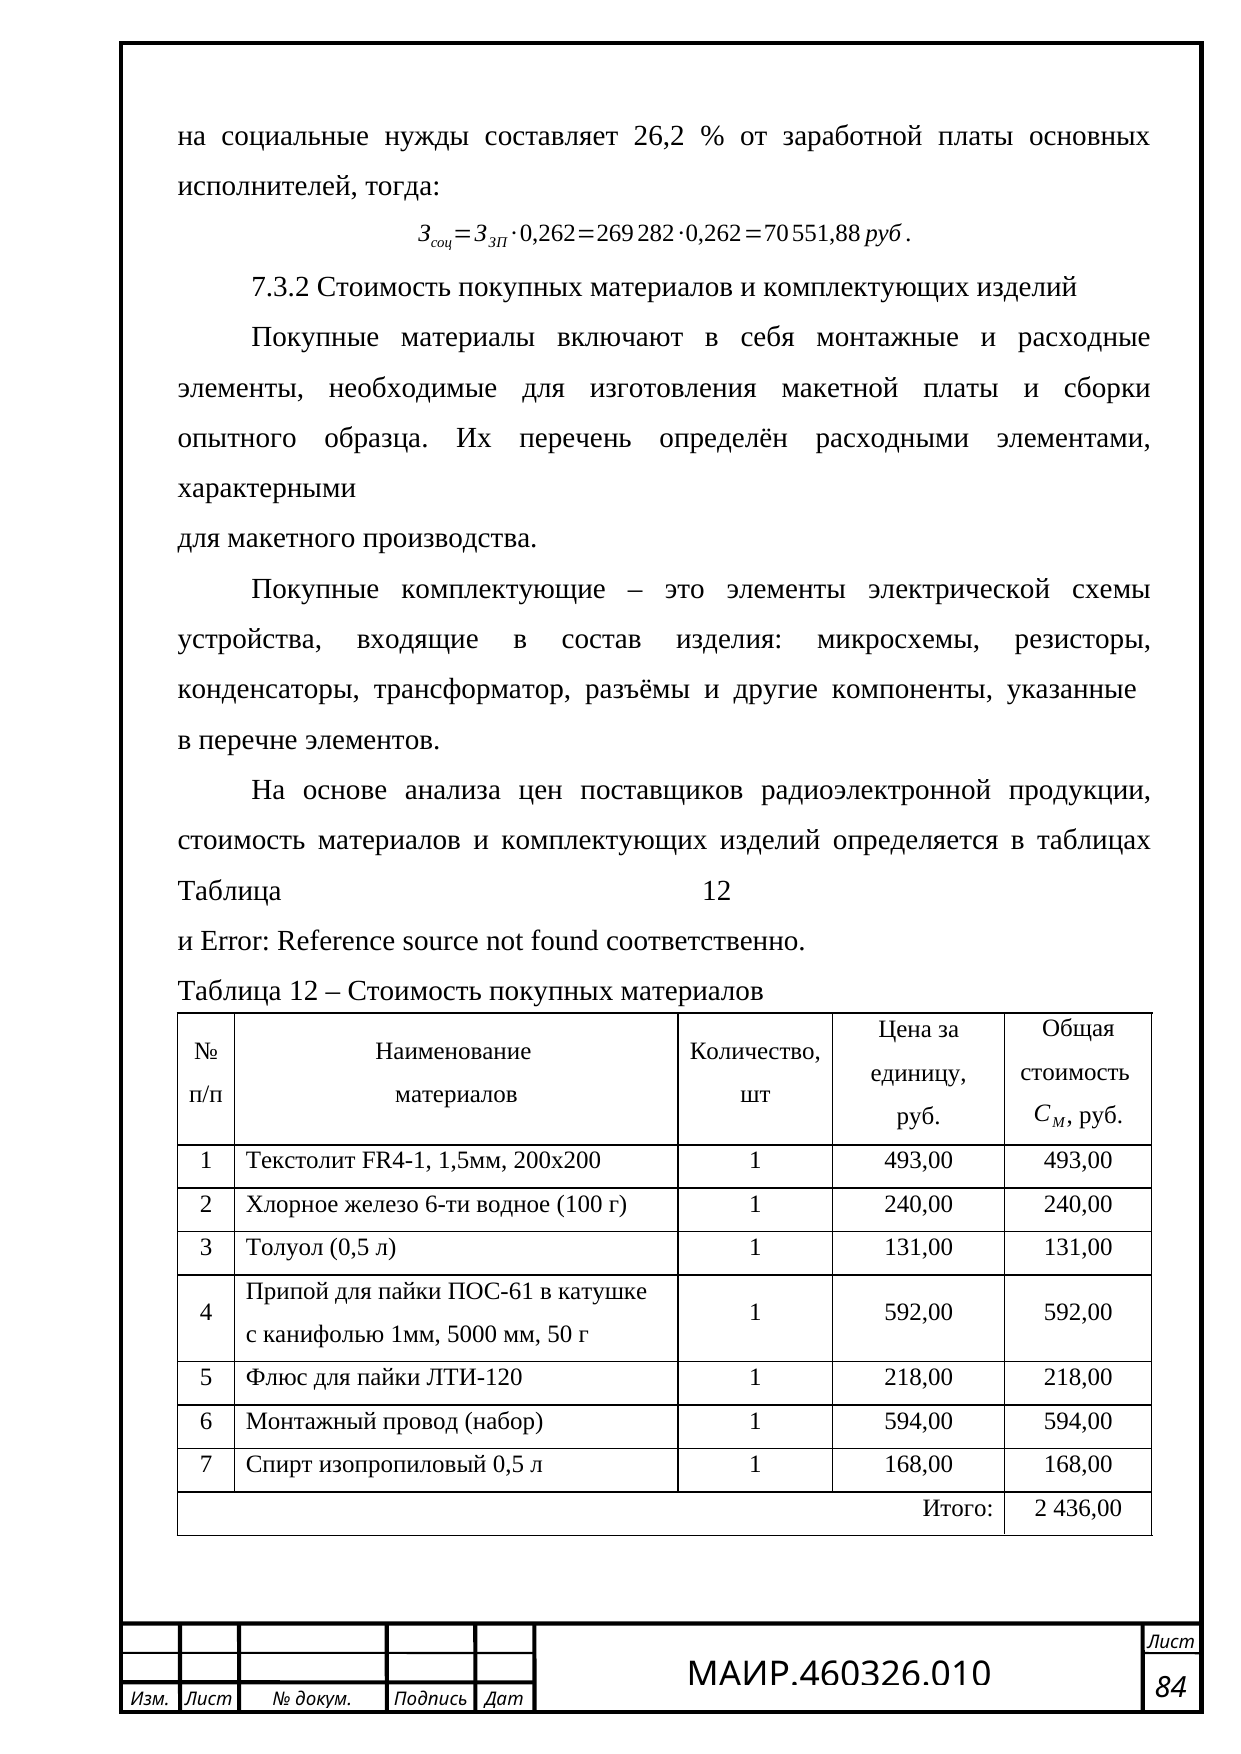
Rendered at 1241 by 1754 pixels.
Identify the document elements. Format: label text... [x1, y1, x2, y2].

table_cell 493,00 [1005, 1146, 1151, 1187]
table_cell 6 [178, 1406, 234, 1448]
subtitle 7.3.2 Стоимость покупных материалов и комплектующих изделий [177, 269, 1152, 303]
table_cell 1 [679, 1362, 832, 1404]
table_cell 592,00 [1005, 1276, 1151, 1361]
table_cell Флюс для пайки ЛТИ-120 [235, 1362, 677, 1404]
table_cell Текстолит FR4-1, 1,5мм, 200х200 [235, 1146, 677, 1187]
table_cell 1 [178, 1146, 234, 1187]
table_cell 2 436,00 [1005, 1493, 1151, 1534]
table_cell 1 [679, 1449, 832, 1491]
table_cell 218,00 [833, 1362, 1004, 1404]
table_cell 131,00 [833, 1232, 1004, 1274]
table_cell Хлорное железо 6-ти водное (100 г) [235, 1189, 677, 1231]
table_cell 1 [679, 1406, 832, 1448]
table_header Количество, шт [679, 1014, 832, 1144]
text Покупные комплектующие – это элементы электрической схемы устройства, входящие в состав изделия: микросхемы, резисторы, конденсаторы, трансформатор, разъёмы и другие компоненты, указанные в перечне элементов. [177, 571, 1152, 755]
table_cell Толуол (0,5 л) [235, 1232, 677, 1274]
table_header Цена за единицу, руб. [833, 1014, 1004, 1144]
table_cell 1 [679, 1146, 832, 1187]
table_cell 1 [679, 1189, 832, 1231]
table_cell 5 [178, 1362, 234, 1404]
table_cell 168,00 [833, 1449, 1004, 1491]
table_cell 594,00 [1005, 1406, 1151, 1448]
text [177, 118, 1152, 202]
table_cell 594,00 [833, 1406, 1004, 1448]
table_cell 240,00 [833, 1189, 1004, 1231]
table_cell 240,00 [1005, 1189, 1151, 1231]
table_cell 2 [178, 1189, 234, 1231]
text Покупные материалы включают в себя монтажные и расходные элементы, необходимые для изготовления макетной платы и сборки опытного образца. Их перечень определён расходными элементами, характерными для макетного производства. [177, 319, 1152, 554]
text На основе анализа цен поставщиков радиоэлектронной продукции, стоимость материалов и комплектующих изделий определяется в таблицах 12 и 13 соответственно. [177, 772, 1152, 957]
table_header Общая стоимость , руб. [1005, 1014, 1151, 1144]
table_cell Итого: [178, 1493, 1004, 1534]
table_cell 1 [679, 1276, 832, 1361]
table_cell 7 [178, 1449, 234, 1491]
table_cell Монтажный провод (набор) [235, 1406, 677, 1448]
table_cell 168,00 [1005, 1449, 1151, 1491]
table_cell 493,00 [833, 1146, 1004, 1187]
table_cell Спирт изопропиловый 0,5 л [235, 1449, 677, 1491]
table_cell 4 [178, 1276, 234, 1361]
table_cell 3 [178, 1232, 234, 1274]
table_cell 131,00 [1005, 1232, 1151, 1274]
table_header № п/п [178, 1014, 234, 1144]
table_cell Припой для пайки ПОС-61 в катушке с канифолью 1мм, 5000 мм, 50 г [235, 1276, 677, 1361]
table_cell 218,00 [1005, 1362, 1151, 1404]
table_cell 592,00 [833, 1276, 1004, 1361]
table_cell 1 [679, 1232, 832, 1274]
table_header Наименование материалов [235, 1014, 677, 1144]
